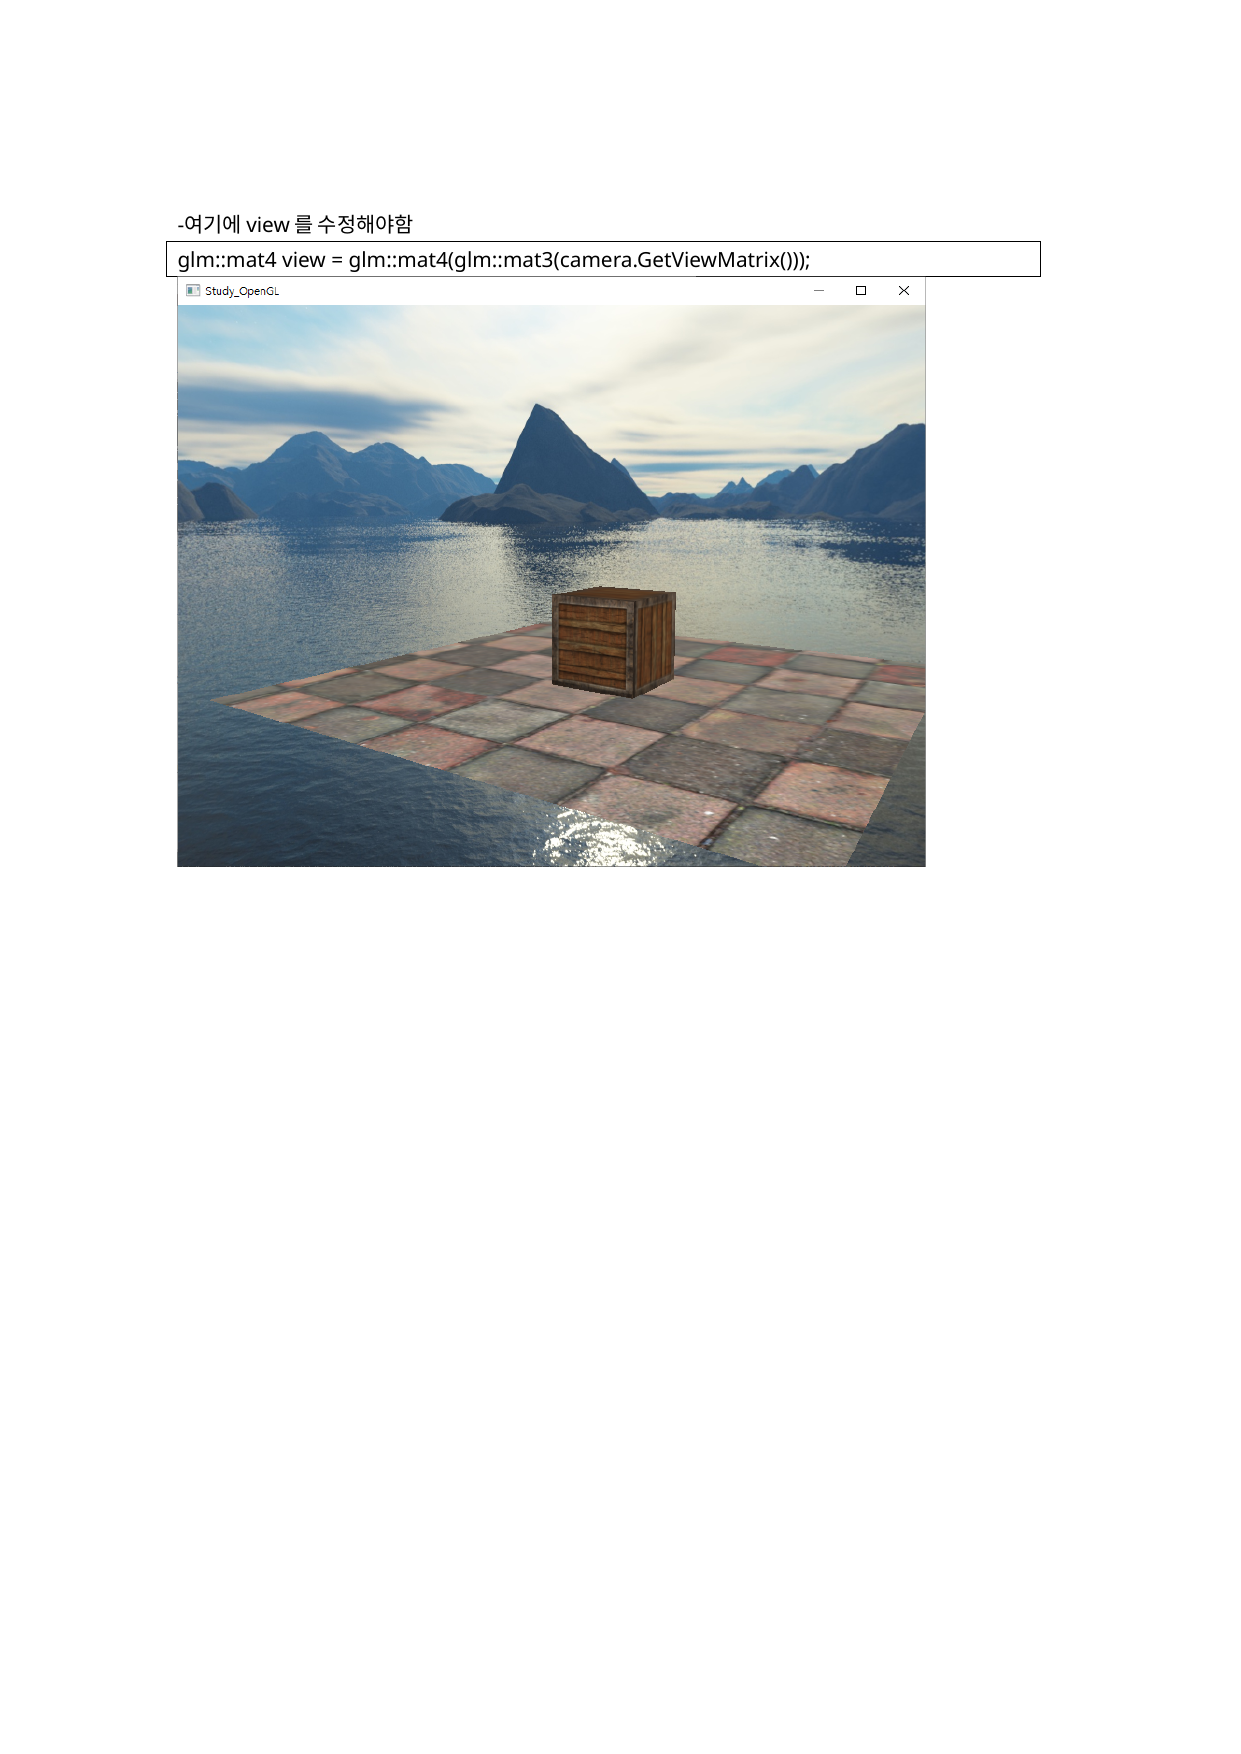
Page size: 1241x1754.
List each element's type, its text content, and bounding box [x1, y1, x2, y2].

table_header glm::mat4 view = glm::mat4(glm::mat3(camera.GetViewMatrix())); [167, 242, 1040, 276]
picture [177, 276, 926, 867]
text -여기에 view를 수정해야함 [169, 207, 1071, 241]
